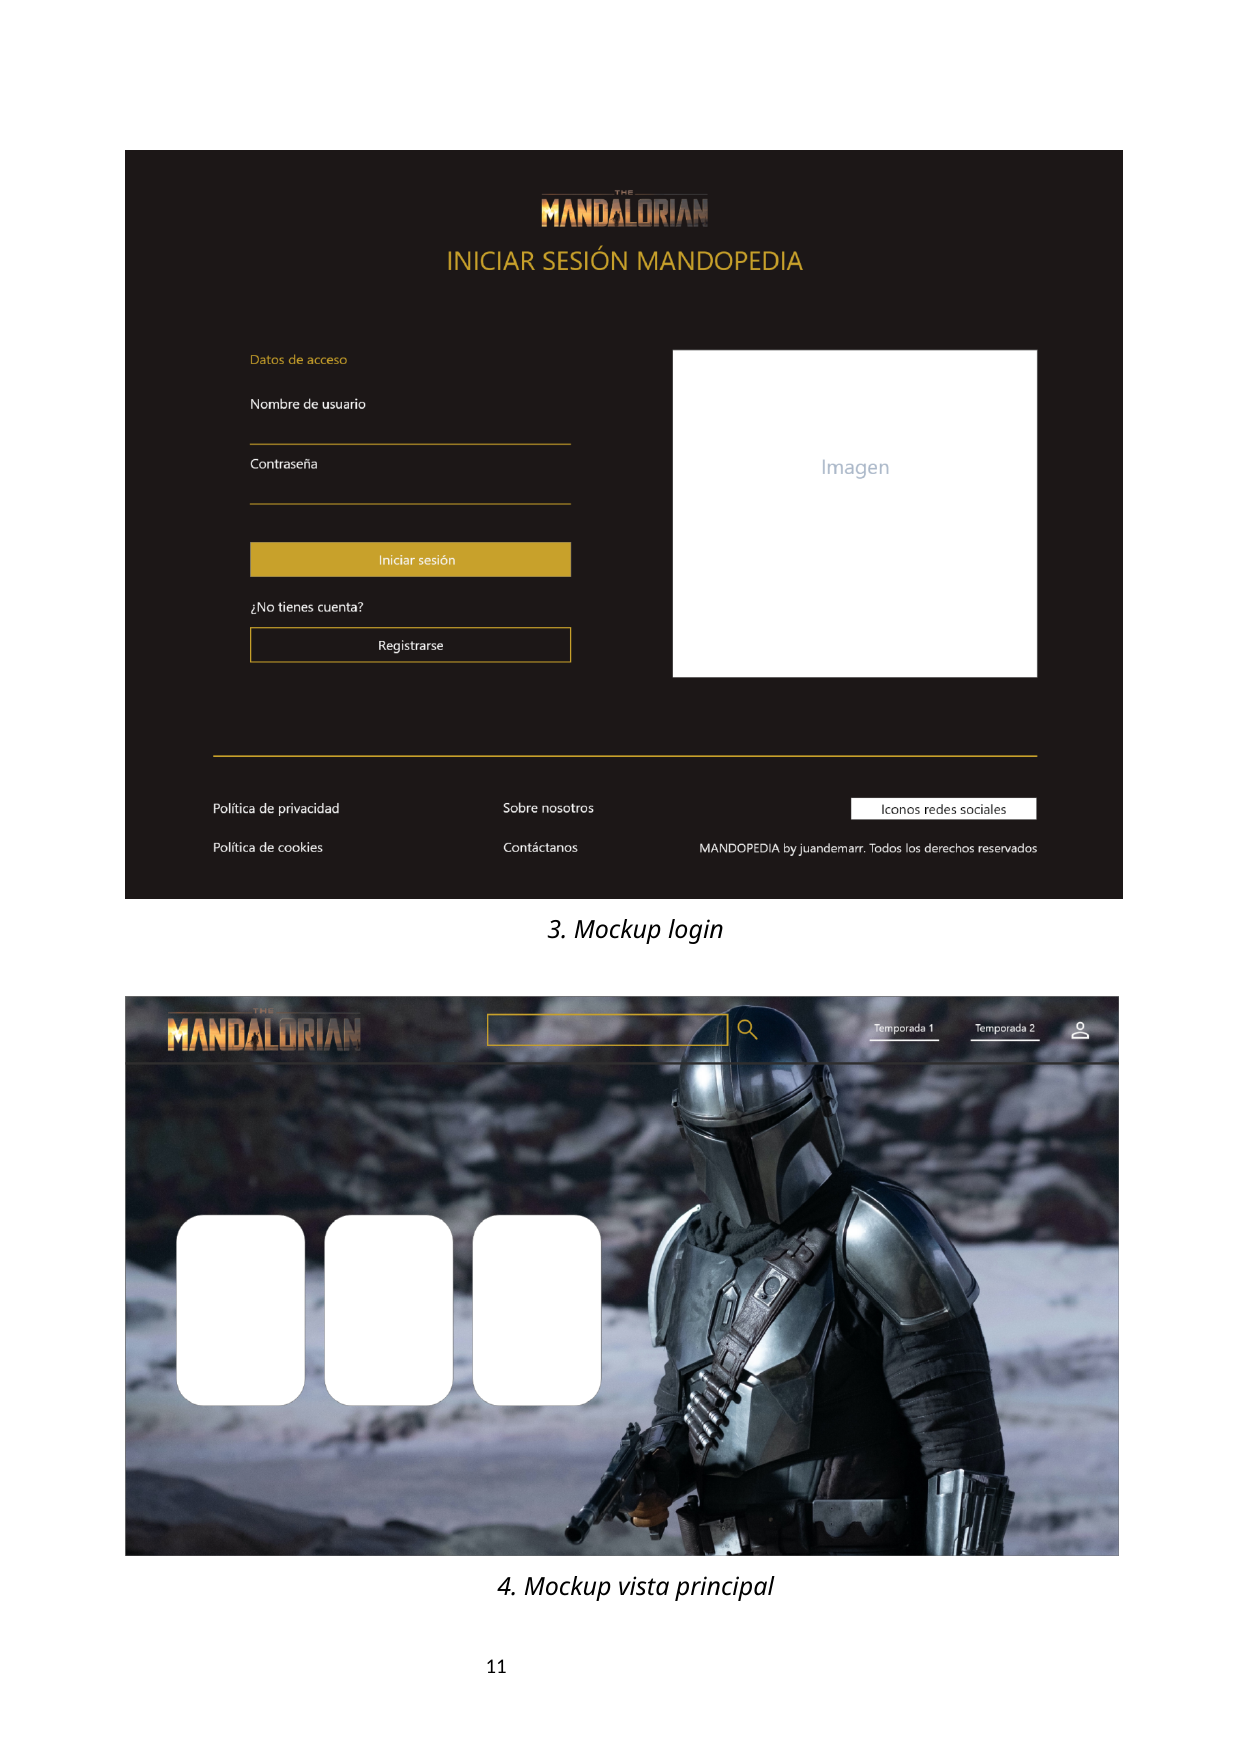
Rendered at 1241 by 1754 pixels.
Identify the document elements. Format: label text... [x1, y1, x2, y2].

picture [125, 150, 1123, 899]
picture [125, 996, 1119, 1556]
list Mockup vista principal [125, 1569, 1146, 1603]
list Mockup login [125, 912, 1146, 946]
